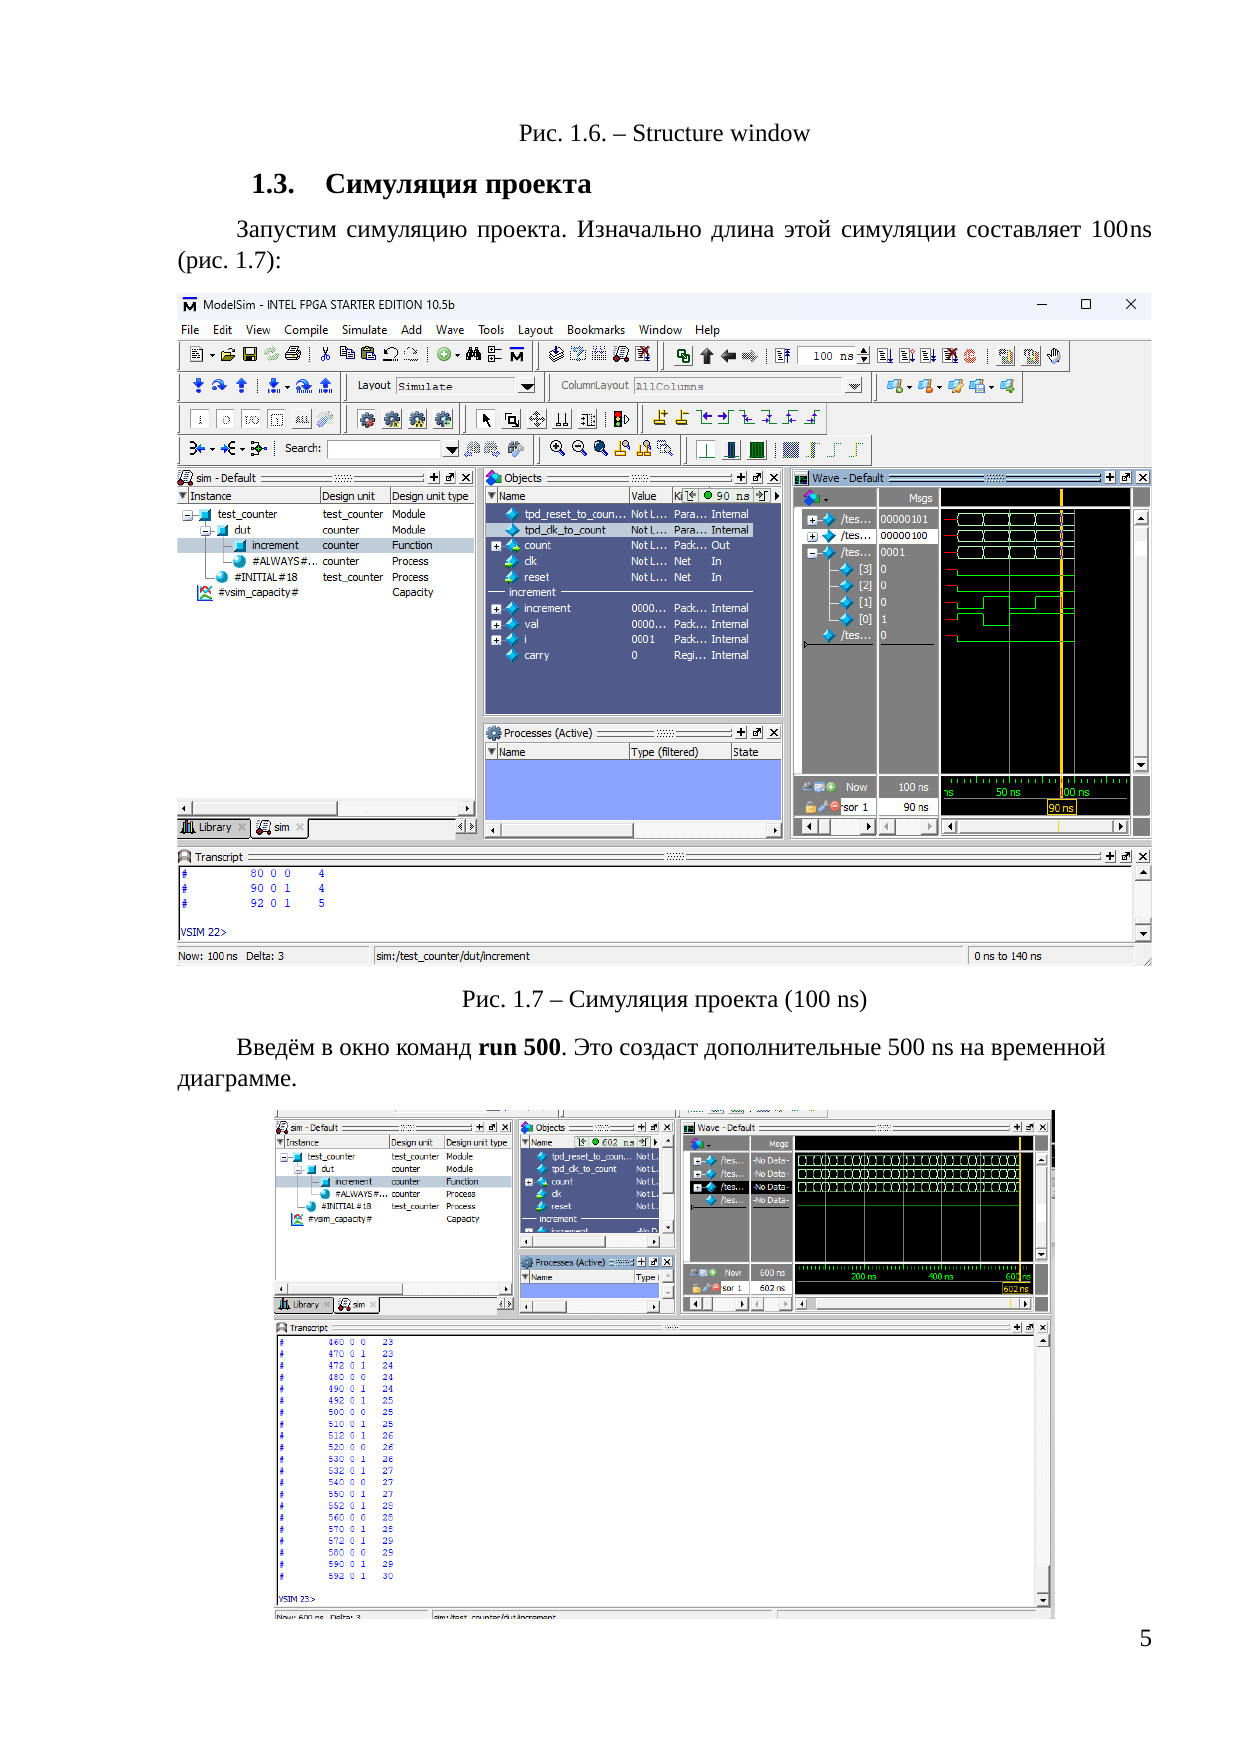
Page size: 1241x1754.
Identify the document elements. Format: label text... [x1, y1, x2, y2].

subtitle Симуляция проекта [251, 166, 1152, 199]
picture [273, 1110, 1055, 1619]
text Введём в окно команд run 500. Это создаст дополнительные 500 ns на временной диаграмме. [177, 1032, 1152, 1092]
text Рис. 1.7 – Симуляция проекта (100 ns) [177, 984, 1152, 1013]
text Рис. 1.6. – Structure window [177, 118, 1152, 147]
picture [177, 293, 1152, 966]
text Запустим симуляцию проекта. Изначально длина этой симуляции составляет 100ns (рис. 1.7): [177, 214, 1152, 274]
